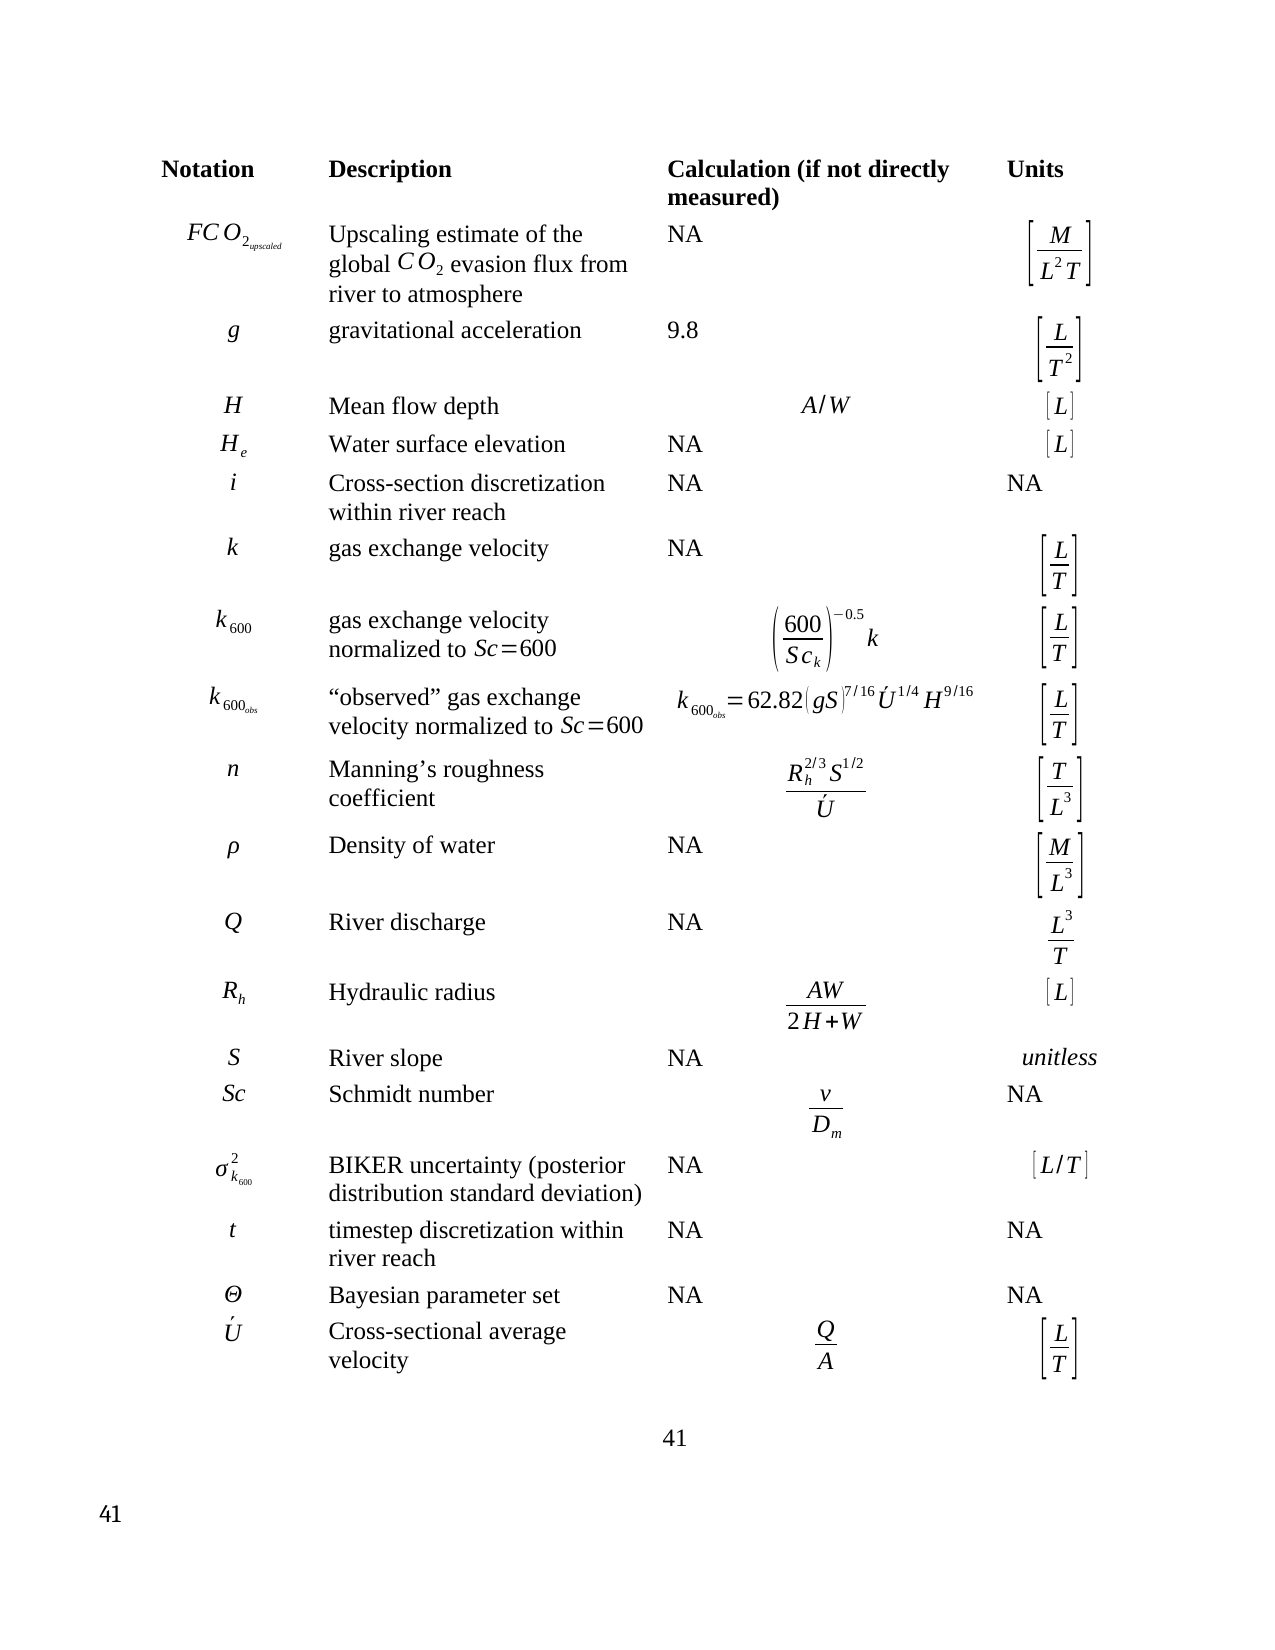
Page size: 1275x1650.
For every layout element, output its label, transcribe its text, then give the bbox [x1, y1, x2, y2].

table_cell NA [656, 215, 995, 311]
table_cell NA [995, 464, 1125, 529]
table_cell [656, 388, 995, 426]
table_cell [150, 426, 317, 464]
table_header Description [317, 150, 656, 215]
table_cell [150, 903, 317, 973]
table_cell [995, 827, 1125, 903]
table_cell Manning’s roughness coefficient [317, 751, 656, 827]
table_cell [150, 602, 317, 678]
table_cell [656, 679, 995, 751]
table_cell gravitational acceleration [317, 311, 656, 387]
table_cell [656, 602, 995, 678]
table_cell River discharge [317, 903, 656, 973]
table_cell [150, 1076, 317, 1146]
table_cell [656, 1312, 995, 1384]
table_header Notation [150, 150, 317, 215]
table_cell BIKER uncertainty (posterior distribution standard deviation) [317, 1146, 656, 1211]
table_cell [995, 679, 1125, 751]
table_cell timestep discretization within river reach [317, 1211, 656, 1276]
table_cell Upscaling estimate of the global evasion flux from river to atmosphere [317, 215, 656, 311]
table_cell [150, 529, 317, 602]
table_cell NA [656, 1040, 995, 1076]
table_cell [656, 1076, 995, 1146]
table_cell [150, 1211, 317, 1276]
table_cell NA [656, 1211, 995, 1276]
table_cell gas exchange velocity [317, 529, 656, 602]
table_cell Water surface elevation [317, 426, 656, 464]
table_cell [150, 464, 317, 529]
table_cell Density of water [317, 827, 656, 903]
table_cell [995, 751, 1125, 827]
table_cell [150, 827, 317, 903]
table_cell Hydraulic radius [317, 973, 656, 1039]
table_cell [150, 973, 317, 1039]
table_cell [995, 529, 1125, 602]
table_cell NA [995, 1076, 1125, 1146]
table_cell “observed” gas exchange velocity normalized to [317, 679, 656, 751]
table_cell NA [656, 464, 995, 529]
table_cell [995, 215, 1125, 311]
table_cell NA [656, 1146, 995, 1211]
table_cell [995, 388, 1125, 426]
table_cell [995, 426, 1125, 464]
table_cell [150, 1146, 317, 1211]
table_cell [150, 311, 317, 387]
table_header Calculation (if not directly measured) [656, 150, 995, 215]
table_cell NA [656, 426, 995, 464]
table_cell [150, 1312, 317, 1384]
table_cell [995, 602, 1125, 678]
table_cell NA [656, 903, 995, 973]
table_cell NA [656, 827, 995, 903]
table_cell [995, 311, 1125, 387]
table_cell Cross-sectional average velocity [317, 1312, 656, 1384]
table_cell [150, 215, 317, 311]
table_cell [995, 1146, 1125, 1211]
table_cell NA [995, 1211, 1125, 1276]
table_cell [995, 1040, 1125, 1076]
table_cell Bayesian parameter set [317, 1276, 656, 1312]
table_cell [656, 973, 995, 1039]
table_cell [995, 973, 1125, 1039]
table_cell NA [656, 1276, 995, 1312]
table_cell Cross-section discretization within river reach [317, 464, 656, 529]
table_cell [150, 1276, 317, 1312]
table_cell [995, 1312, 1125, 1384]
table_cell gas exchange velocity normalized to [317, 602, 656, 678]
table_cell [150, 679, 317, 751]
table_cell [656, 751, 995, 827]
table_cell Mean flow depth [317, 388, 656, 426]
table_cell 9.8 [656, 311, 995, 387]
table_cell [150, 388, 317, 426]
table_cell NA [656, 529, 995, 602]
table_cell [150, 1040, 317, 1076]
table_cell [995, 903, 1125, 973]
table_header Units [995, 150, 1125, 215]
table_cell [150, 751, 317, 827]
table_cell Schmidt number [317, 1076, 656, 1146]
table_cell River slope [317, 1040, 656, 1076]
table_cell NA [995, 1276, 1125, 1312]
